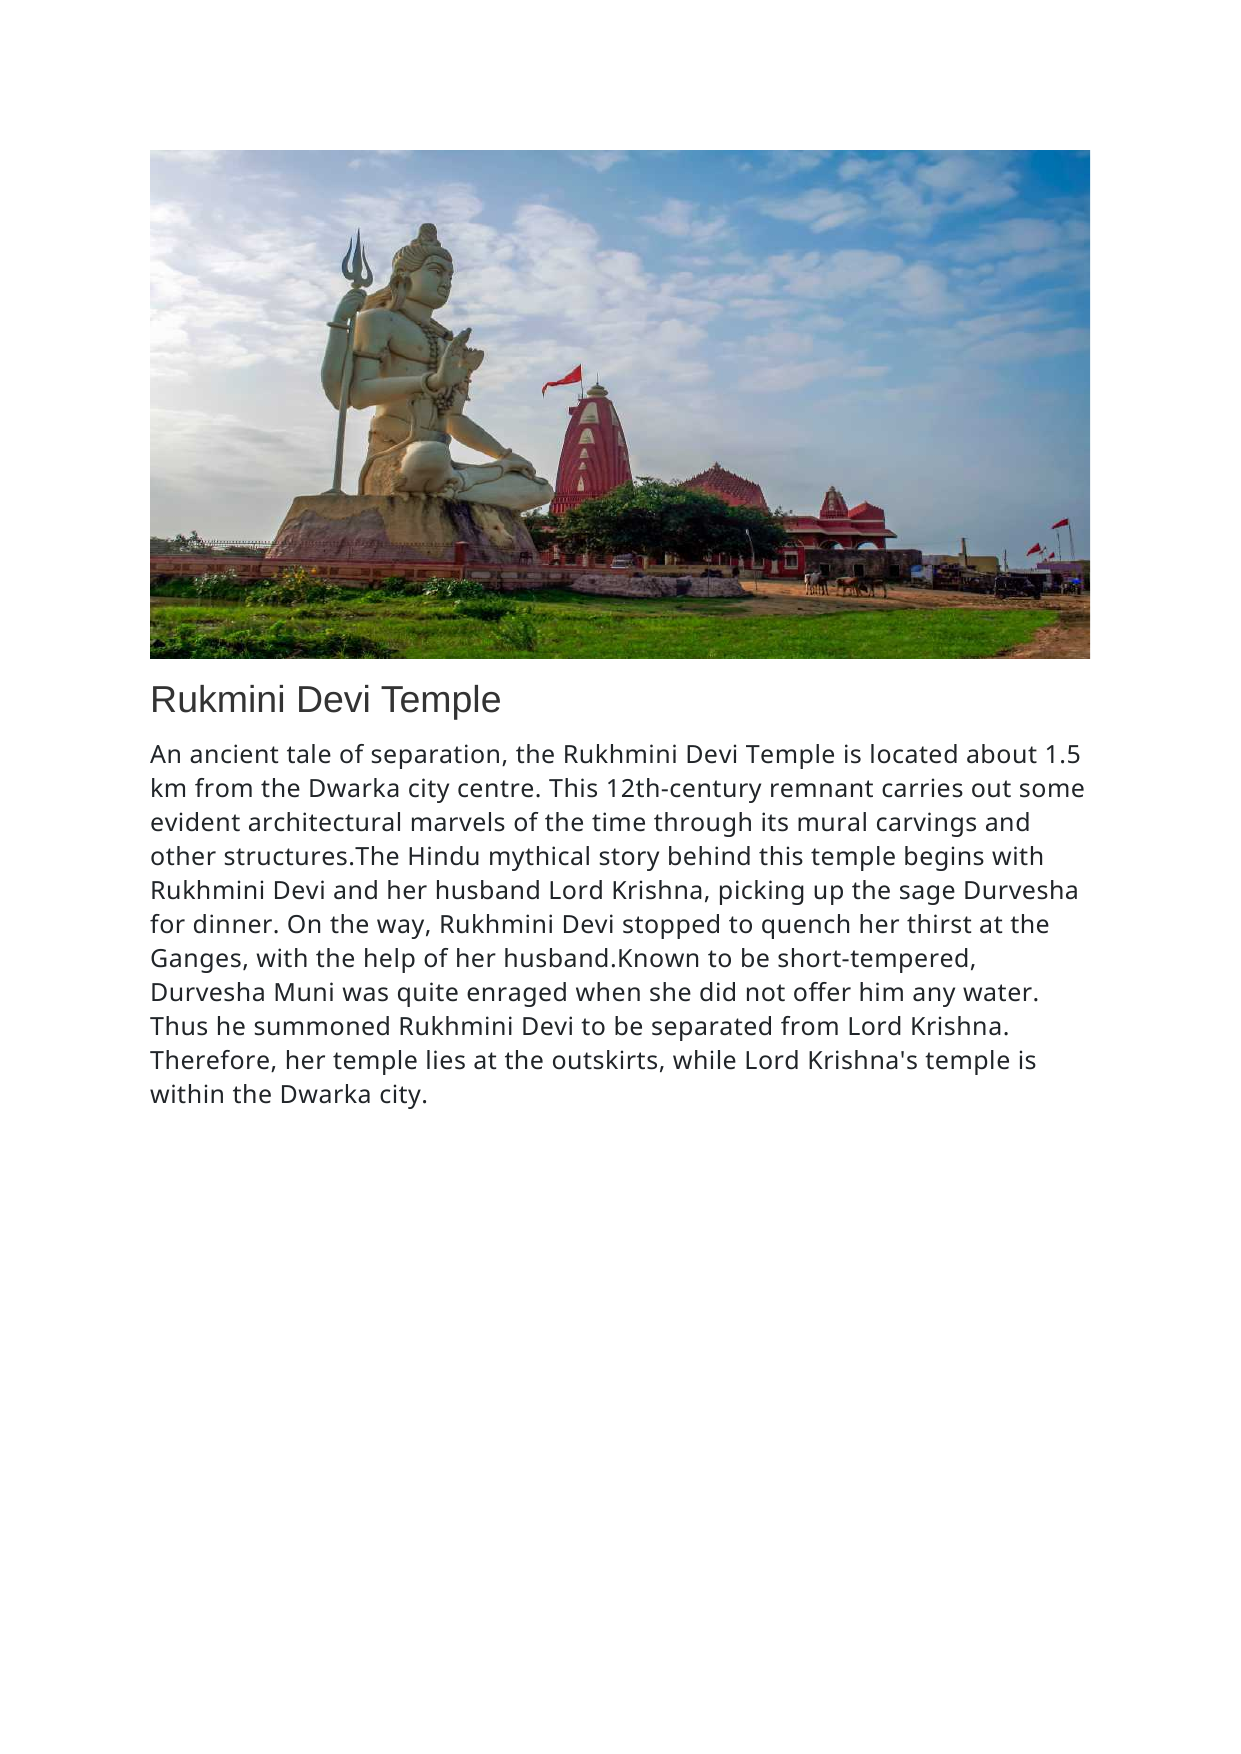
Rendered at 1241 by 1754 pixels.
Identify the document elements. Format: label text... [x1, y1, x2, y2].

text An ancient tale of separation, the Rukhmini Devi Temple is located about 1.5 km from the Dwarka city centre. This 12th-century remnant carries out some evident architectural marvels of the time through its mural carvings and other structures.The Hindu mythical story behind this temple begins with Rukhmini Devi and her husband Lord Krishna, picking up the sage Durvesha for dinner. On the way, Rukhmini Devi stopped to quench her thirst at the Ganges, with the help of her husband.Known to be short-tempered, Durvesha Muni was quite enraged when she did not offer him any water. Thus he summoned Rukhmini Devi to be separated from Lord Krishna. Therefore, her temple lies at the outskirts, while Lord Krishna's temple is within the Dwarka city. [150, 736, 1090, 1111]
subtitle Rukmini Devi Temple [150, 678, 1090, 721]
picture [150, 150, 1091, 659]
